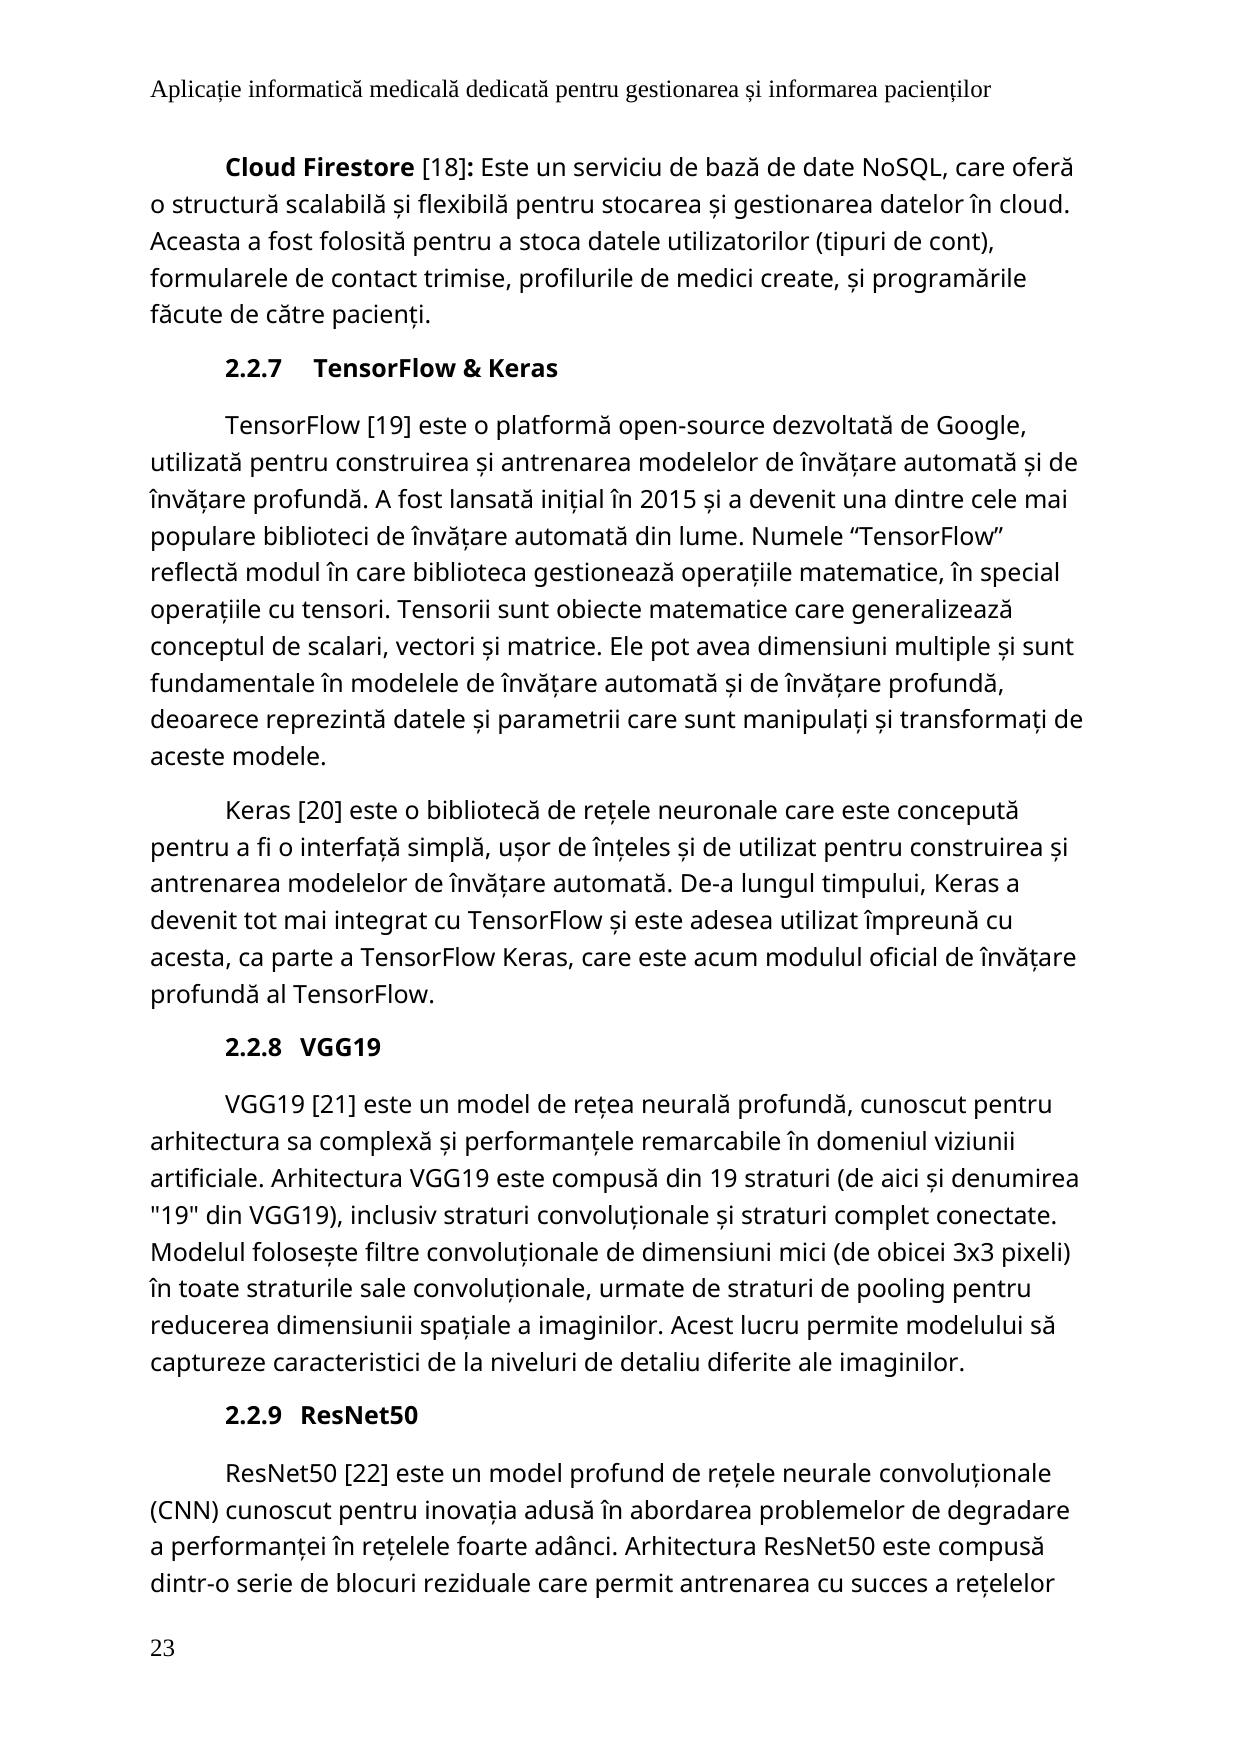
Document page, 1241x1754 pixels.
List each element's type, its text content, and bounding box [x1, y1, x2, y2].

text Cloud Firestore: Este un serviciu de bază de date NoSQL, care oferă o structură scalabilă și flexibilă pentru stocarea și gestionarea datelor în cloud. Aceasta a fost folosită pentru a stoca datele utilizatorilor (tipuri de cont), formularele de contact trimise, profilurile de medici create, și programările făcute de către pacienți. [150, 150, 1090, 331]
subtitle TensorFlow & Keras [225, 351, 1090, 384]
text Keras este o bibliotecă de rețele neuronale care este concepută pentru a fi o interfață simplă, ușor de înțeles și de utilizat pentru construirea și antrenarea modelelor de învățare automată. De-a lungul timpului, Keras a devenit tot mai integrat cu TensorFlow și este adesea utilizat împreună cu acesta, ca parte a TensorFlow Keras, care este acum modulul oficial de învățare profundă al TensorFlow. [150, 792, 1090, 1010]
text TensorFlow este o platformă open-source dezvoltată de Google, utilizată pentru construirea și antrenarea modelelor de învățare automată și de învățare profundă. A fost lansată inițial în 2015 și a devenit una dintre cele mai populare biblioteci de învățare automată din lume. Numele “TensorFlow” reflectă modul în care biblioteca gestionează operațiile matematice, în special operațiile cu tensori. Tensorii sunt obiecte matematice care generalizează conceptul de scalari, vectori și matrice. Ele pot avea dimensiuni multiple și sunt fundamentale în modelele de învățare automată și de învățare profundă, deoarece reprezintă datele și parametrii care sunt manipulați și transformați de aceste modele. [150, 408, 1090, 773]
text VGG19 este un model de rețea neurală profundă, cunoscut pentru arhitectura sa complexă și performanțele remarcabile în domeniul viziunii artificiale. Arhitectura VGG19 este compusă din 19 straturi (de aici și denumirea "19" din VGG19), inclusiv straturi convoluționale și straturi complet conectate. Modelul folosește filtre convoluționale de dimensiuni mici (de obicei 3x3 pixeli) în toate straturile sale convoluționale, urmate de straturi de pooling pentru reducerea dimensiunii spațiale a imaginilor. Acest lucru permite modelului să captureze caracteristici de la niveluri de detaliu diferite ale imaginilor. [150, 1087, 1090, 1379]
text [150, 1456, 1090, 1600]
subtitle VGG19 [225, 1030, 1090, 1064]
subtitle ResNet50 [225, 1398, 1090, 1432]
